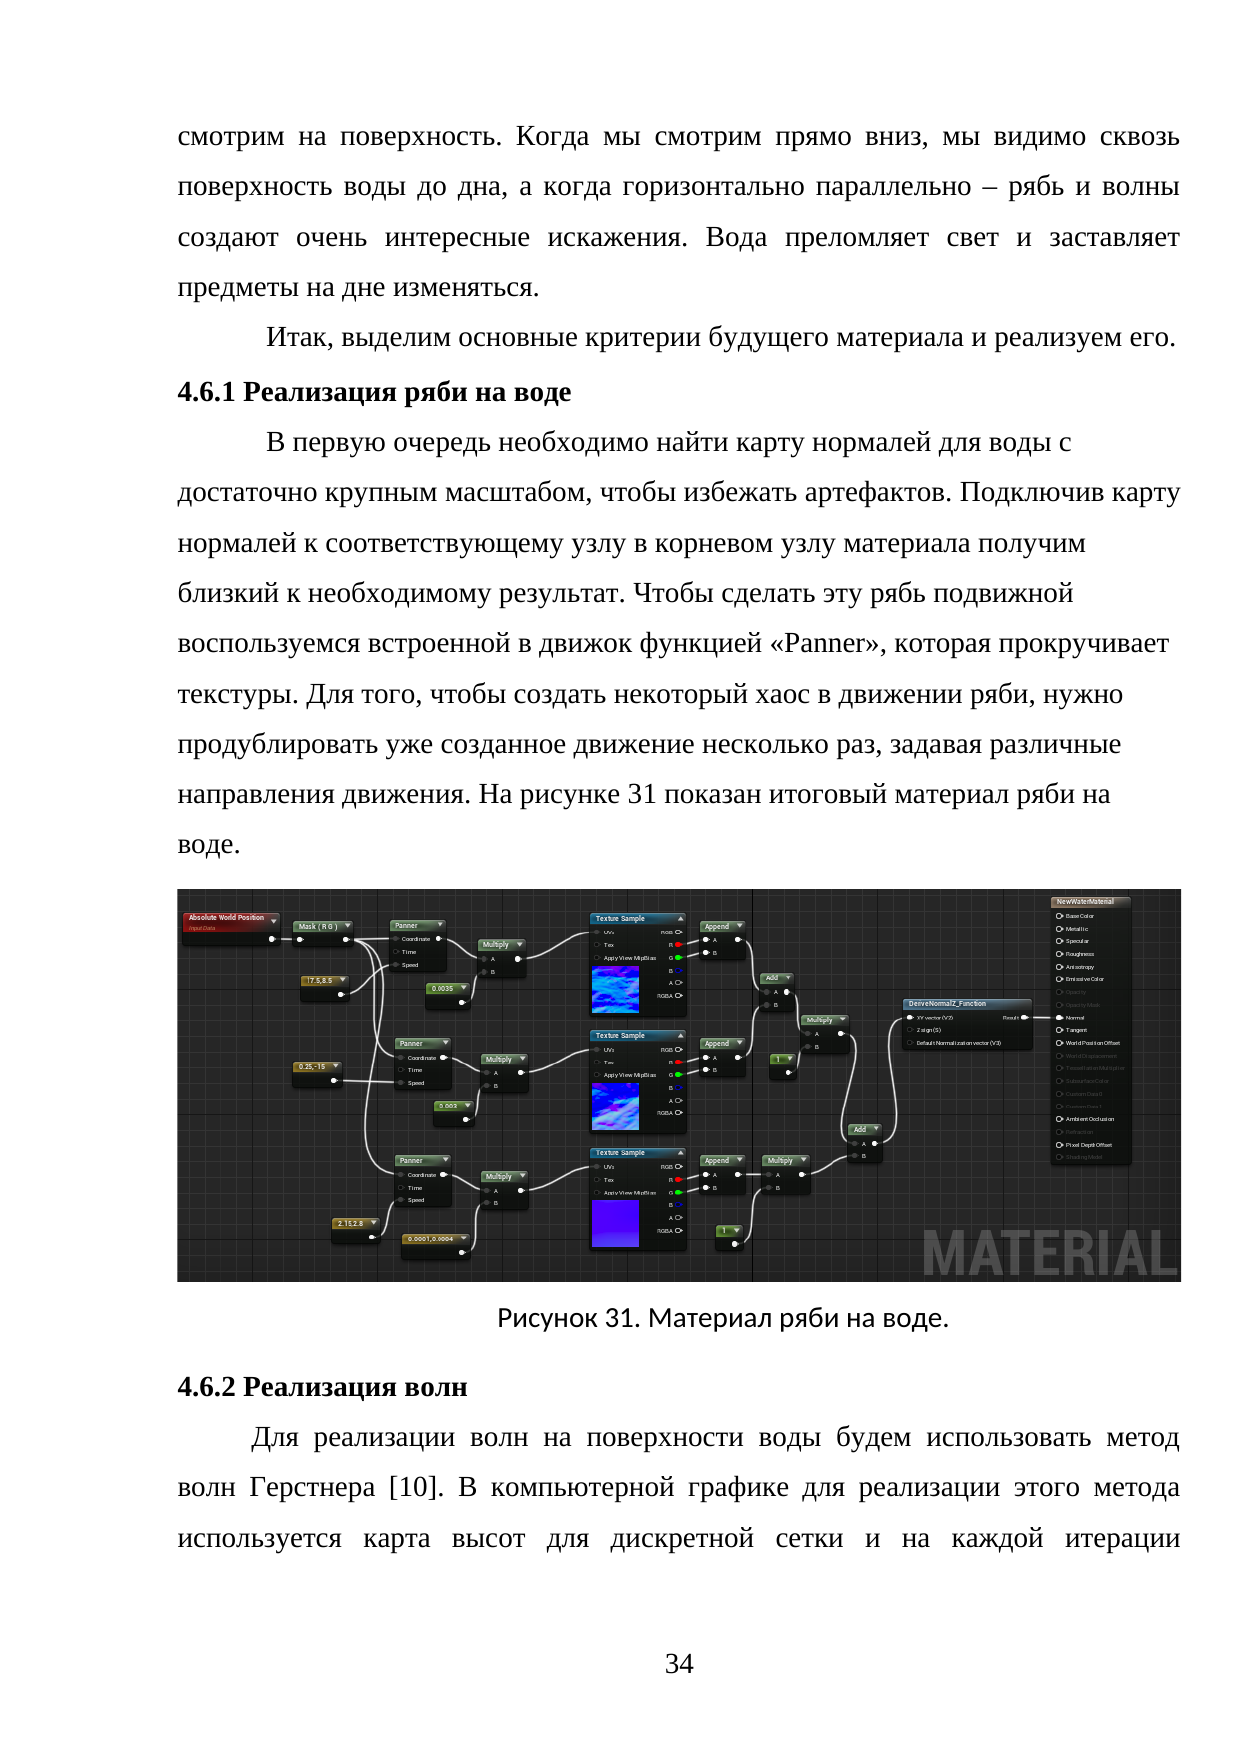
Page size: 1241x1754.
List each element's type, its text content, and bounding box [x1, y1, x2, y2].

subtitle 4.6.2 Реализация волн [177, 1369, 1181, 1402]
text Итак, выделим основные критерии будущего материала и реализуем его. [177, 319, 1181, 353]
list Рисунок 31. Материал ряби на воде. [177, 1299, 1181, 1334]
subtitle 4.6.1 Реализация ряби на воде [177, 374, 1181, 407]
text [177, 1419, 1181, 1553]
picture [177, 889, 1182, 1282]
text В первую очередь необходимо найти карту нормалей для воды с достаточно крупным масштабом, чтобы избежать артефактов. Подключив карту нормалей к соответствующему узлу в корневом узлу материала получим близкий к необходимому результат. Чтобы сделать эту рябь подвижной воспользуемся встроенной в движок функцией «Panner», которая прокручивает текстуры. Для того, чтобы создать некоторый хаос в движении ряби, нужно продублировать уже созданное движение несколько раз, задавая различные направления движения. На рисунке 31 показан итоговый материал ряби на воде. [177, 424, 1181, 860]
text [177, 118, 1181, 303]
